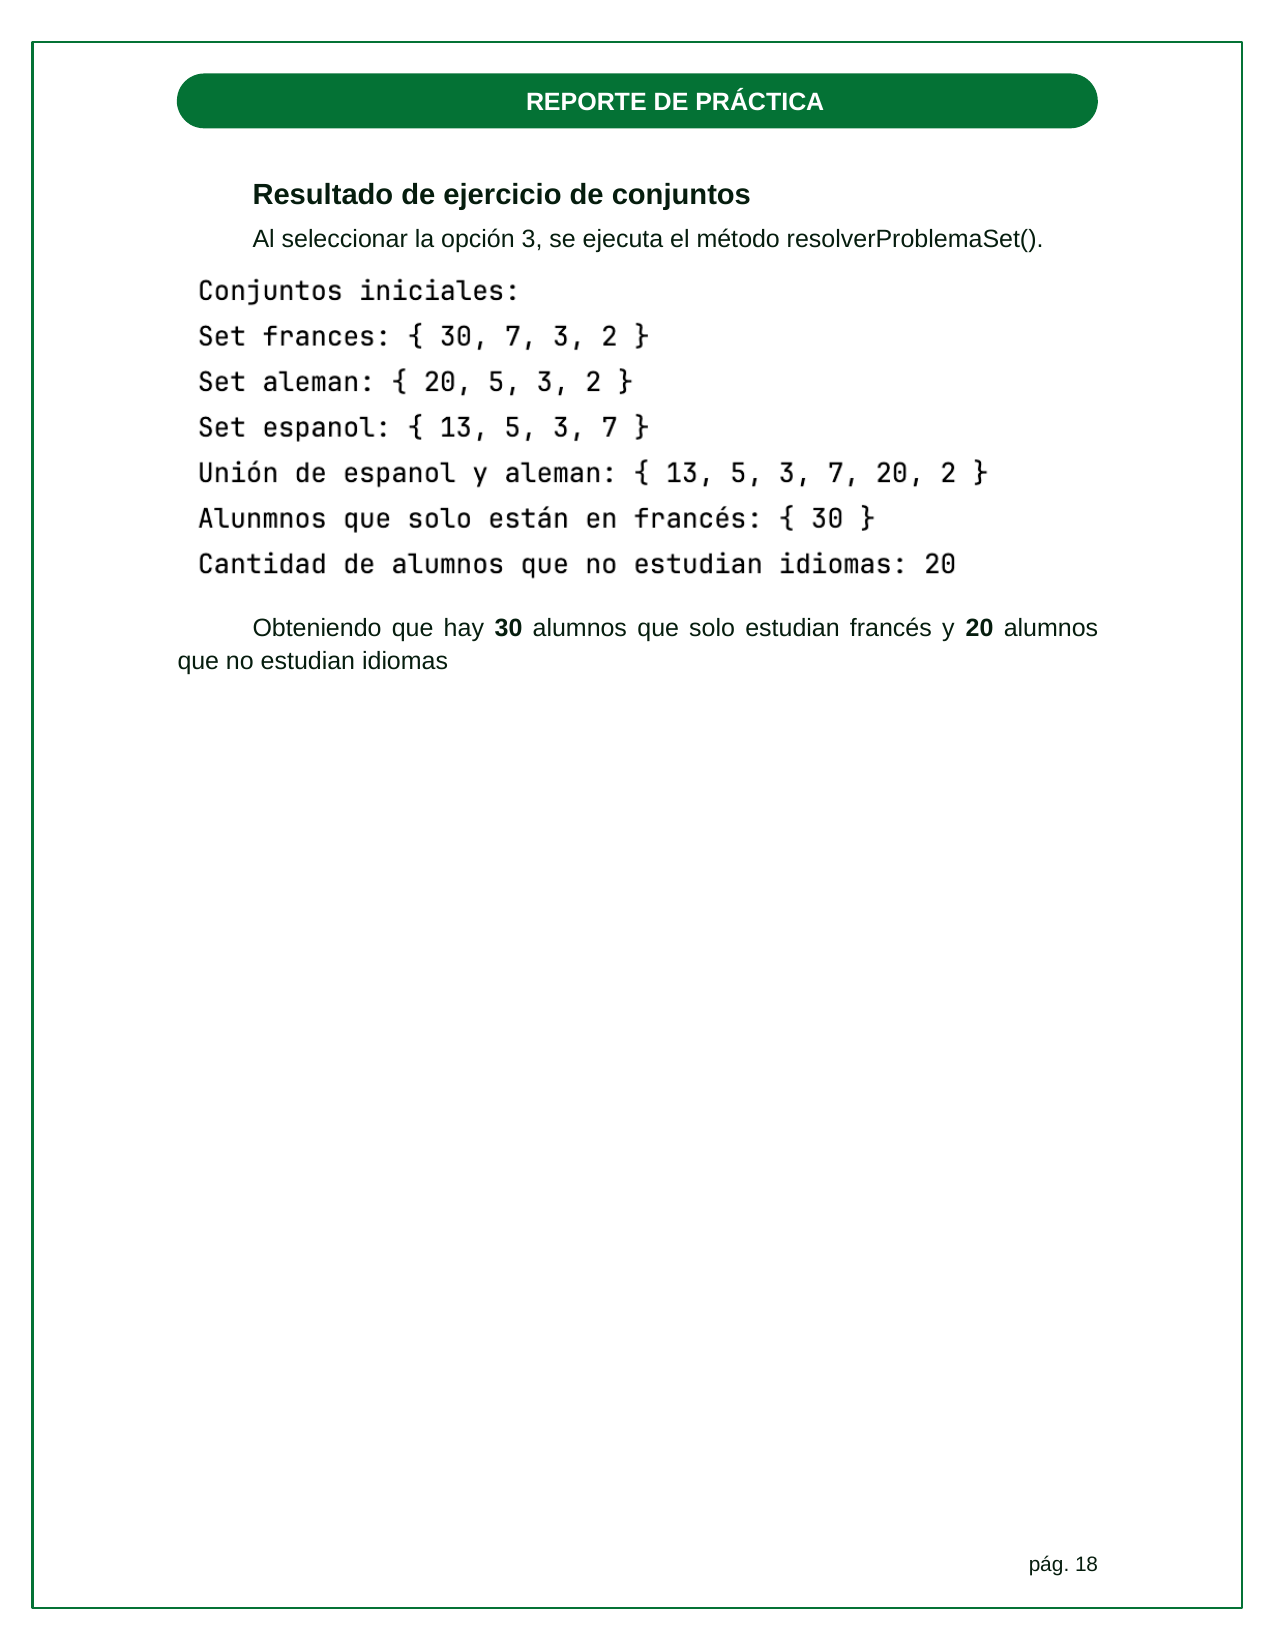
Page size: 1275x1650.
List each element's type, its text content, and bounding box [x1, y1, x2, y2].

text Al seleccionar la opción 3, se ejecuta el método resolverProblemaSet(). [177, 224, 1098, 252]
text Obteniendo que hay 30 alumnos que solo estudian francés y 20 alumnos que no estudian idiomas [177, 613, 1098, 674]
picture [177, 269, 1098, 596]
subtitle Resultado de ejercicio de conjuntos [177, 177, 1098, 210]
